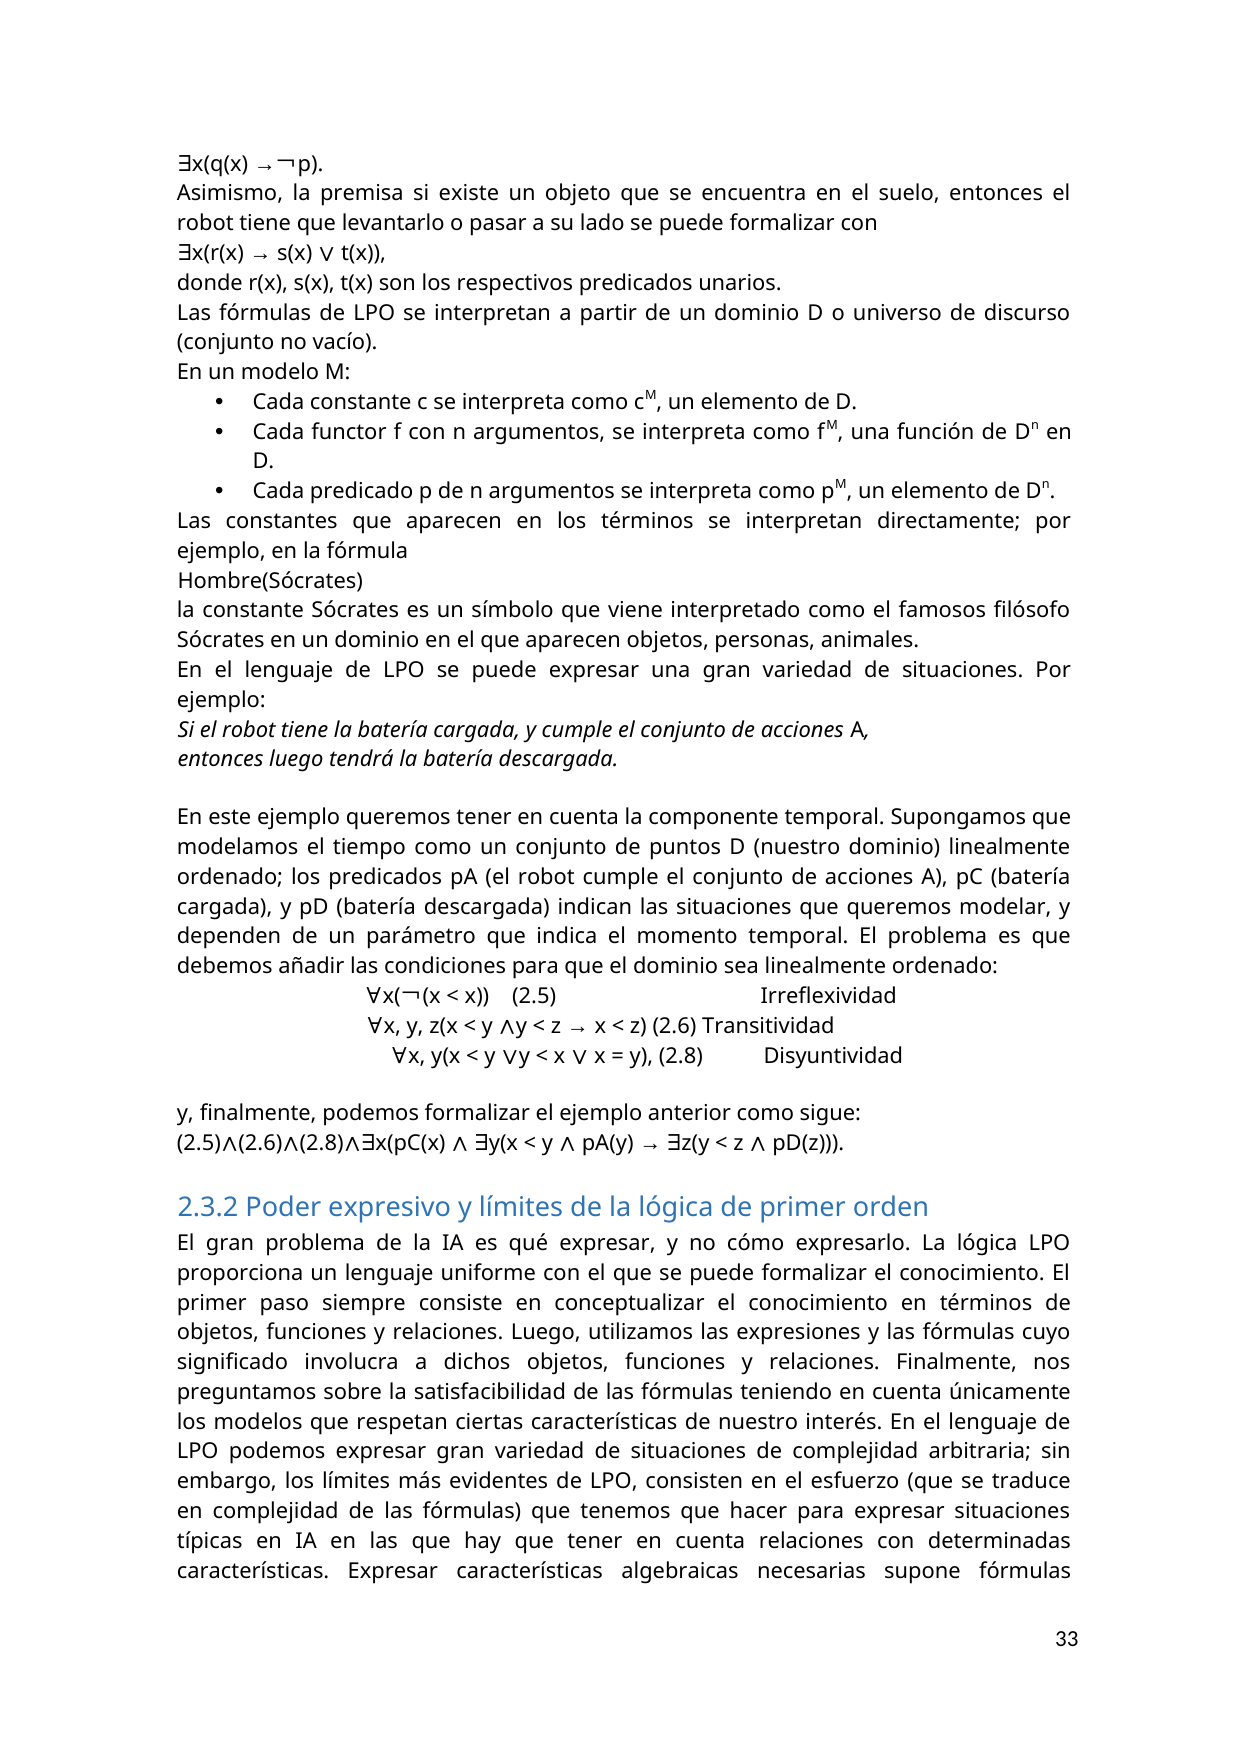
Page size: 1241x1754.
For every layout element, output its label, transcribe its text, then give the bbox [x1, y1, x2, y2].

text ∀x, y(x < y ∨y < x ∨ x = y), (2.8) Disyuntividad [177, 1039, 1078, 1069]
text Las fórmulas de LPO se interpretan a partir de un dominio D o universo de discurso (conjunto no vacío). [177, 297, 1072, 356]
text Hombre(Sócrates) [177, 565, 1072, 594]
text ∃x(r(x) → s(x) ∨ t(x)), [177, 237, 1069, 267]
text donde r(x), s(x), t(x) son los respectivos predicados unarios. [177, 267, 1072, 297]
subtitle 2.3.2 Poder expresivo y límites de la lógica de primer orden [177, 1187, 1078, 1224]
list Cada functor f con n argumentos, se interpreta como fM, una función de Dn en D. [215, 416, 1072, 475]
text Las constantes que aparecen en los términos se interpretan directamente; por ejemplo, en la fórmula [177, 505, 1072, 565]
text la constante Sócrates es un símbolo que viene interpretado como el famosos filósofo Sócrates en un dominio en el que aparecen objetos, personas, animales. [177, 594, 1072, 654]
text ∀x, y, z(x < y ∧y < z → x < z) (2.6) Transitividad [366, 1010, 1028, 1039]
text entonces luego tendrá la batería descargada. [177, 743, 1070, 773]
text Si el robot tiene la batería cargada, y cumple el conjunto de acciones A, [177, 714, 1071, 743]
text ∀x(￢(x < x)) (2.5) Irreflexividad [177, 980, 1078, 1010]
text En este ejemplo queremos tener en cuenta la componente temporal. Supongamos que modelamos el tiempo como un conjunto de puntos D (nuestro dominio) linealmente ordenado; los predicados pA (el robot cumple el conjunto de acciones A), pC (batería cargada), y pD (batería descargada) indican las situaciones que queremos modelar, y dependen de un parámetro que indica el momento temporal. El problema es que debemos añadir las condiciones para que el dominio sea linealmente ordenado: [177, 801, 1072, 980]
text En el lenguaje de LPO se puede expresar una gran variedad de situaciones. Por ejemplo: [177, 654, 1072, 714]
text En un modelo M: [177, 356, 1072, 386]
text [177, 1227, 1072, 1584]
text (2.5)∧(2.6)∧(2.8)∧∃x(pC(x) ∧ ∃y(x < y ∧ pA(y) → ∃z(y < z ∧ pD(z))). [177, 1127, 1028, 1157]
list Cada predicado p de n argumentos se interpreta como pM, un elemento de Dn. [215, 475, 1072, 505]
text ∃x(q(x) →￢p). [177, 148, 1071, 177]
text y, finalmente, podemos formalizar el ejemplo anterior como sigue: [177, 1097, 1072, 1127]
text Asimismo, la premisa si existe un objeto que se encuentra en el suelo, entonces el robot tiene que levantarlo o pasar a su lado se puede formalizar con [177, 177, 1072, 237]
list Cada constante c se interpreta como cM, un elemento de D. [215, 386, 1072, 416]
